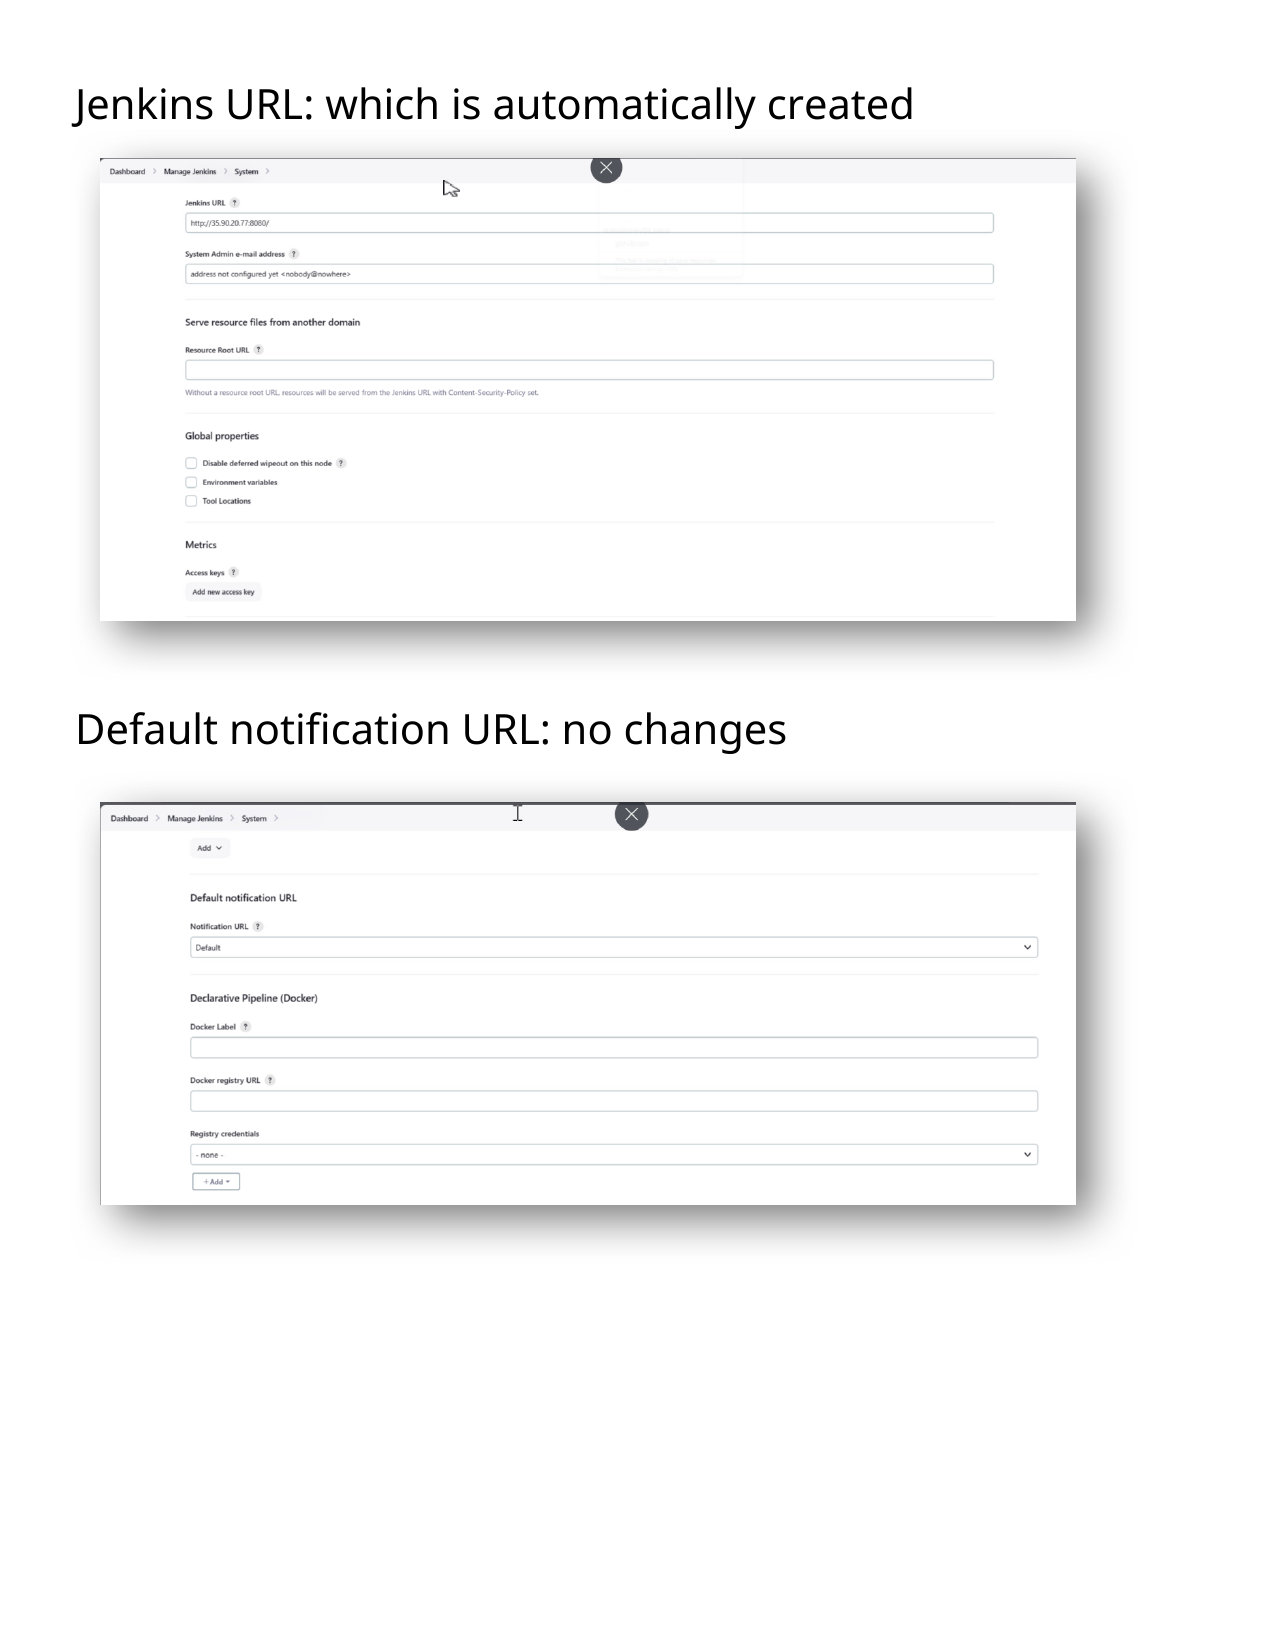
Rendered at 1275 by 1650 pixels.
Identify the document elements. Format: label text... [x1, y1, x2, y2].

picture [100, 802, 1076, 1205]
text Default notification URL: no changes [75, 700, 1200, 757]
picture [100, 158, 1076, 621]
